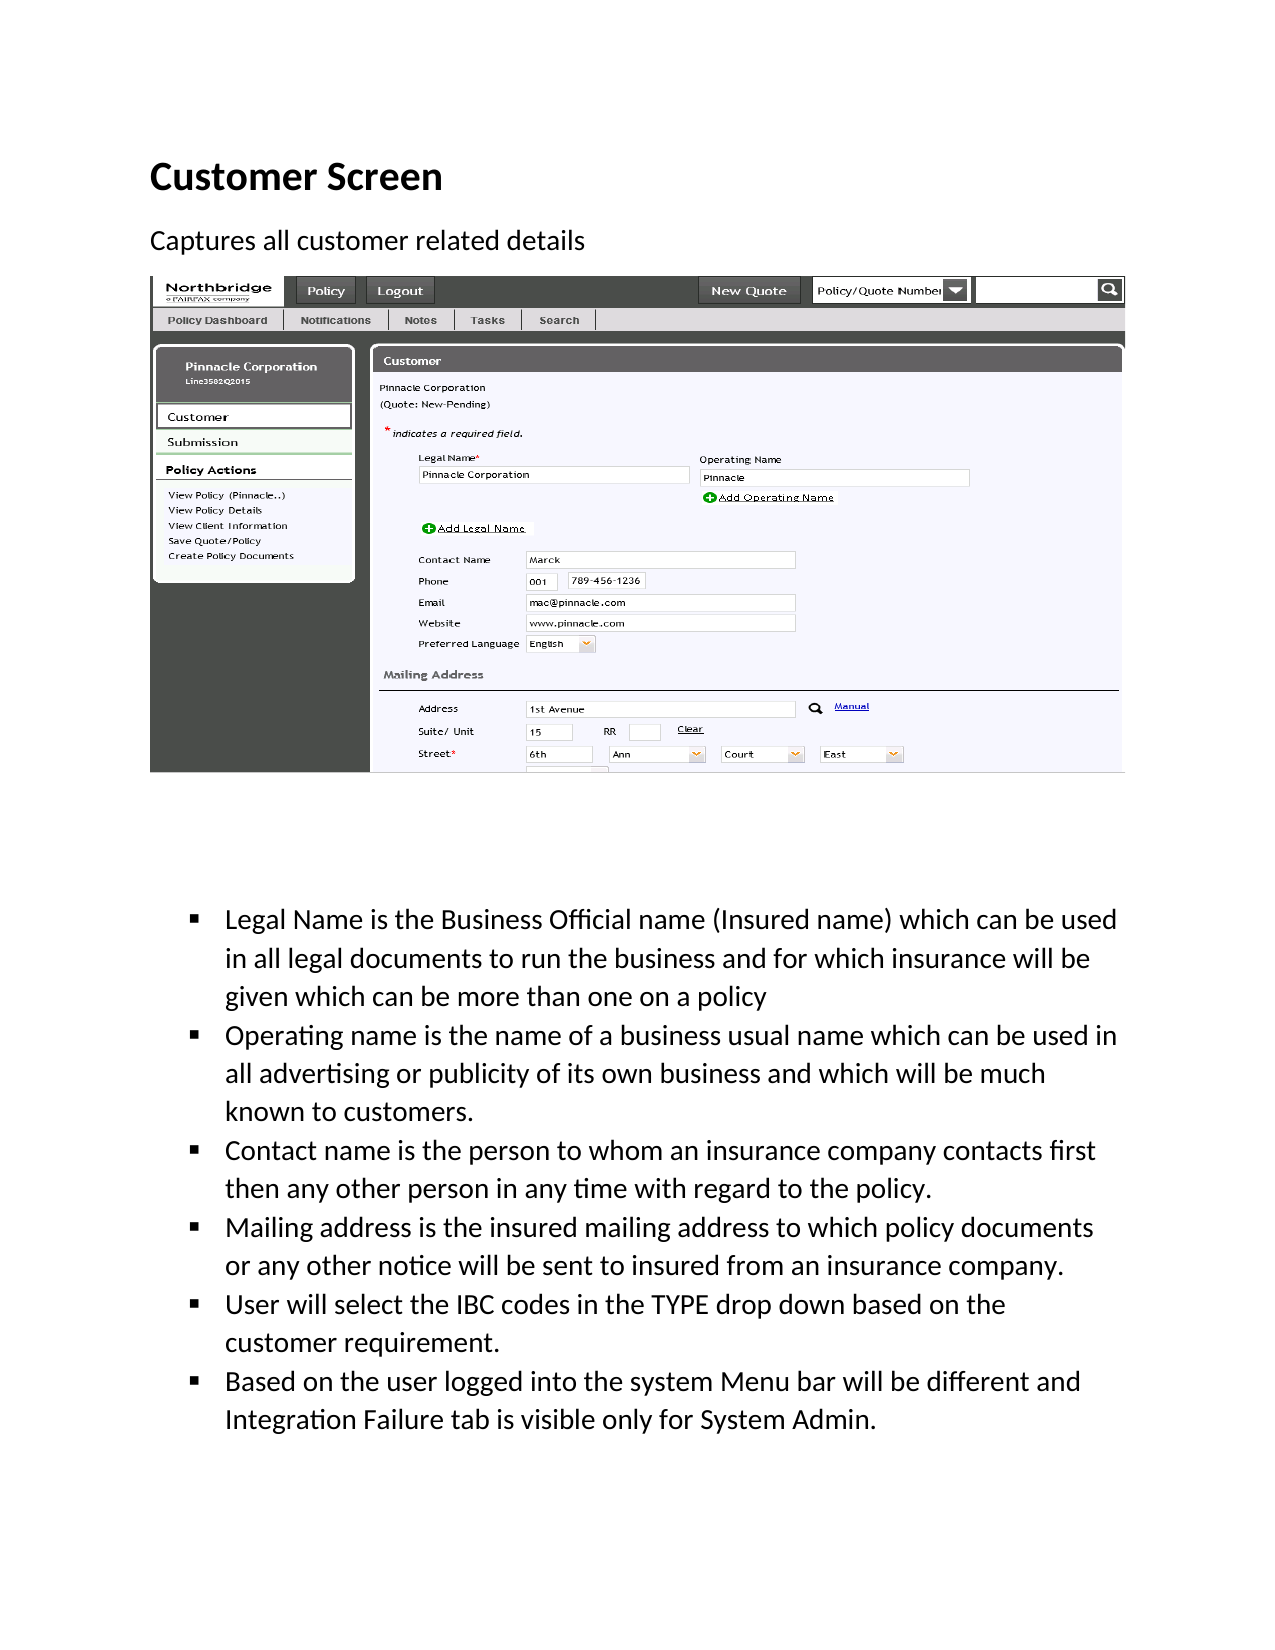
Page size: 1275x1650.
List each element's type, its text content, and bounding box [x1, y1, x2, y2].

list Mailing address is the insured mailing address to which policy documents or any other notice will be sent to insured from an insurance company. [187, 1209, 1125, 1283]
picture [150, 276, 1125, 773]
list Based on the user logged into the system Menu bar will be different and Integration Failure tab is visible only for System Admin. [187, 1363, 1125, 1437]
text Captures all customer related details [150, 222, 1125, 257]
text Customer Screen [150, 150, 1125, 201]
list Operating name is the name of a business usual name which can be used in all advertising or publicity of its own business and which will be much known to customers. [187, 1017, 1125, 1129]
list Legal Name is the Business Official name (Insured name) which can be used in all legal documents to run the business and for which insurance will be given which can be more than one on a policy [187, 901, 1125, 1014]
list User will select the IBC codes in the TYPE drop down based on the customer requirement. [187, 1286, 1125, 1360]
list Contact name is the person to whom an insurance company contacts first then any other person in any time with regard to the policy. [187, 1132, 1125, 1206]
